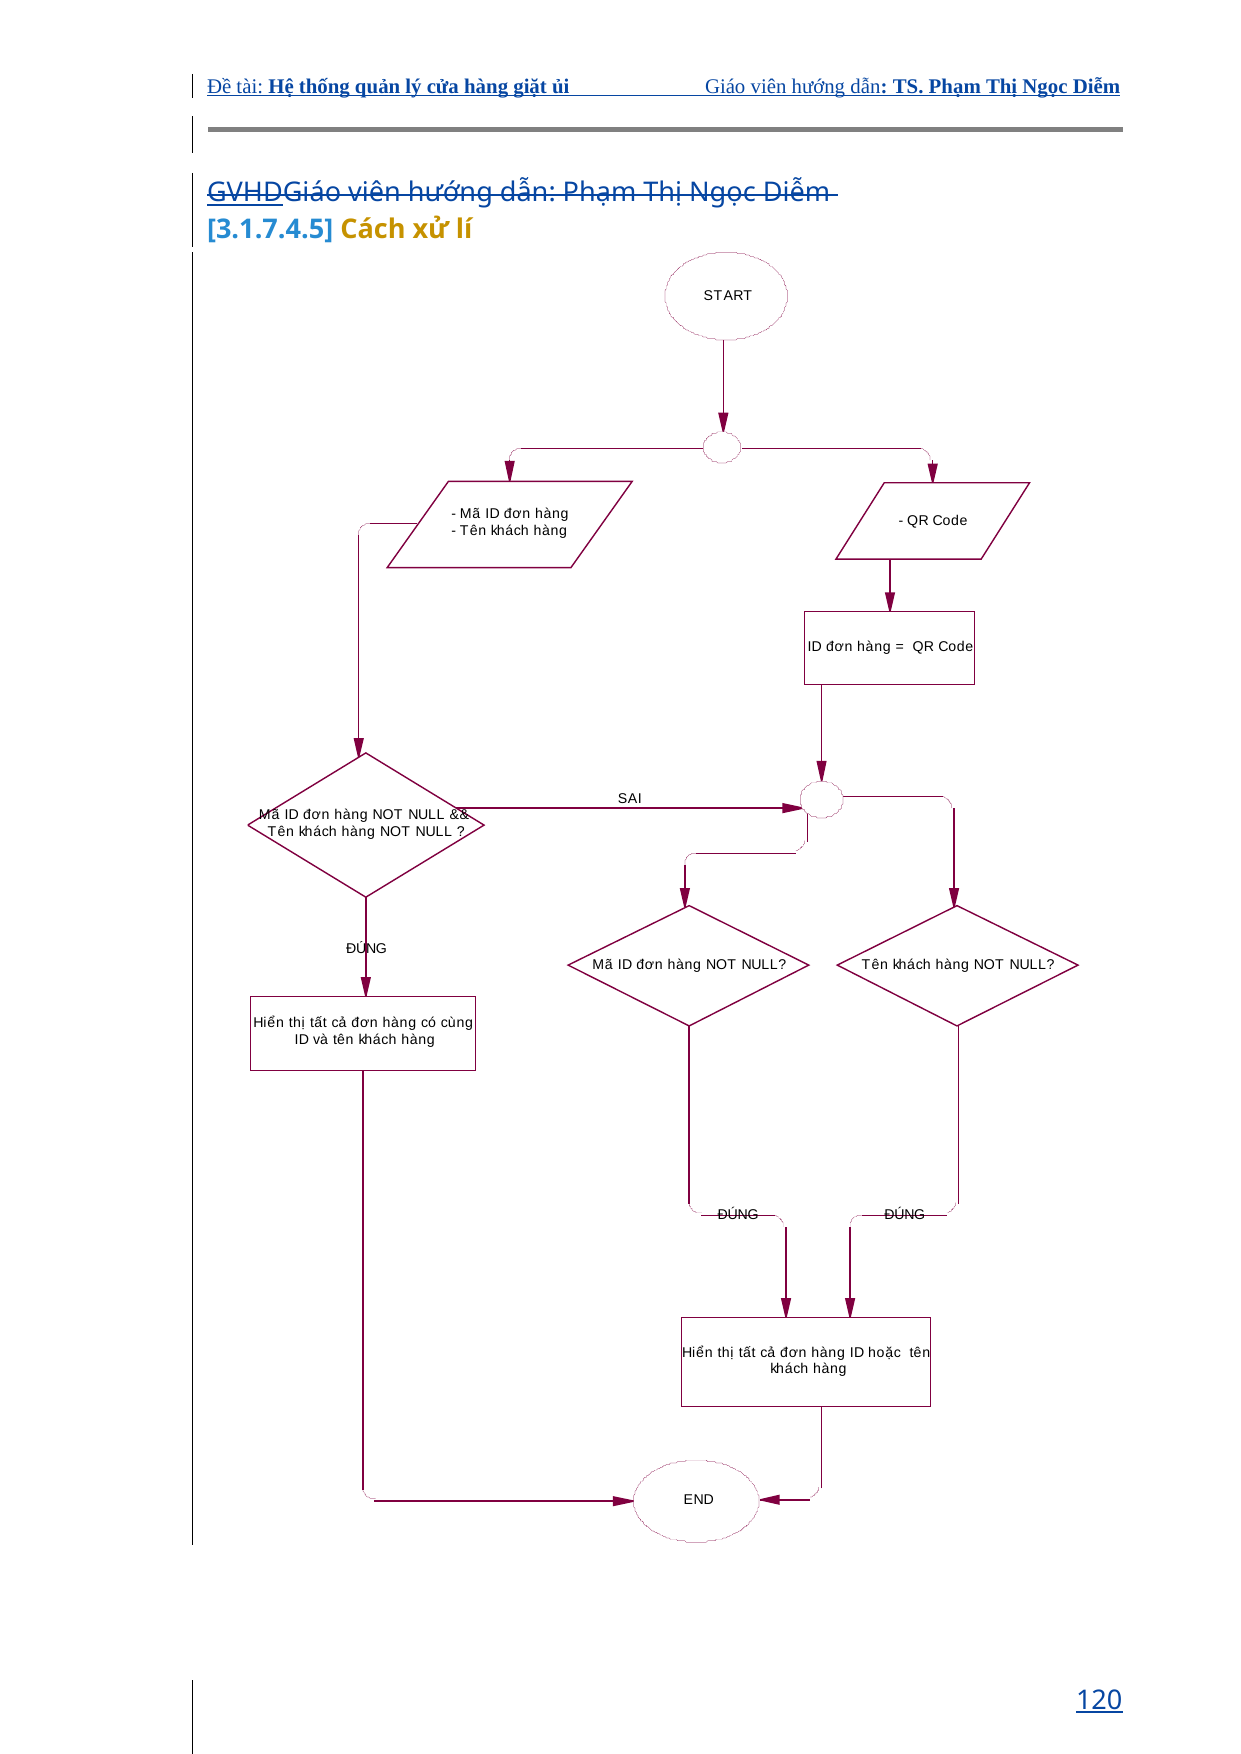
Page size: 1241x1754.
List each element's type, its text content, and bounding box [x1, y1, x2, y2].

subtitle Cách xử lí [207, 210, 1122, 247]
